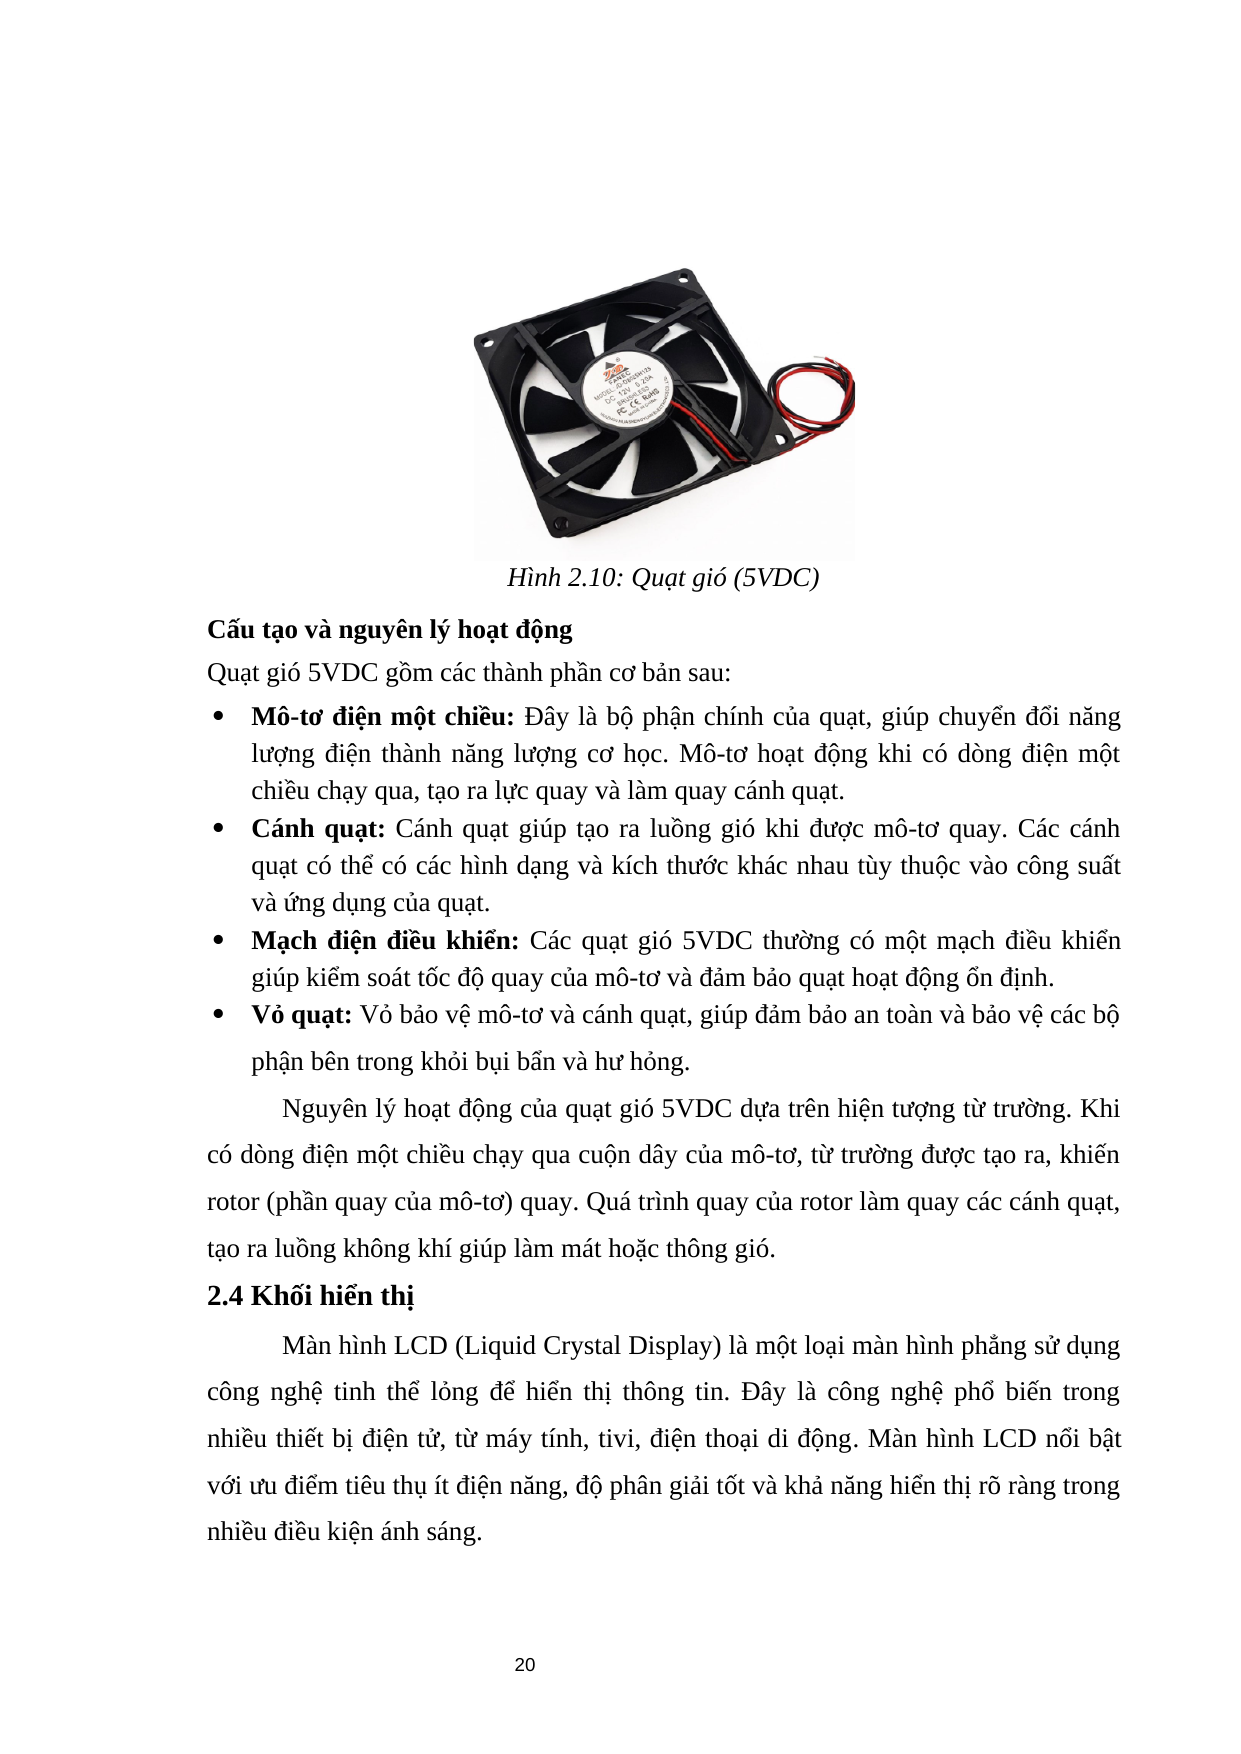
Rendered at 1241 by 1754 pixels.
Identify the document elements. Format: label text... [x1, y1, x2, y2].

list Cánh quạt: Cánh quạt giúp tạo ra luồng gió khi được mô-tơ quay. Các cánh quạt có thể có các hình dạng và kích thước khác nhau tùy thuộc vào công suất và ứng dụng của quạt. [214, 812, 1122, 918]
text Hình 2.10: Quạt gió (5VDC) [207, 561, 1122, 592]
list Mạch điện điều khiển: Các quạt gió 5VDC thường có một mạch điều khiển giúp kiểm soát tốc độ quay của mô-tơ và đảm bảo quạt hoạt động ổn định. [214, 924, 1122, 992]
text Quạt gió 5VDC gồm các thành phần cơ bản sau: [207, 656, 1122, 687]
list Mô-tơ điện một chiều: Đây là bộ phận chính của quạt, giúp chuyển đổi năng lượng điện thành năng lượng cơ học. Mô-tơ hoạt động khi có dòng điện một chiều chạy qua, tạo ra lực quay và làm quay cánh quạt. [214, 700, 1122, 806]
text Nguyên lý hoạt động của quạt gió 5VDC dựa trên hiện tượng từ trường. Khi có dòng điện một chiều chạy qua cuộn dây của mô-tơ, từ trường được tạo ra, khiến rotor (phần quay của mô-tơ) quay. Quá trình quay của rotor làm quay các cánh quạt, tạo ra luồng không khí giúp làm mát hoặc thông gió. [207, 1092, 1122, 1263]
text Cấu tạo và nguyên lý hoạt động [207, 613, 1122, 644]
text 2.4 Khối hiển thị [207, 1278, 1122, 1312]
picture [473, 242, 856, 561]
text Màn hình LCD (Liquid Crystal Display) là một loại màn hình phẳng sử dụng công nghệ tinh thể lỏng để hiển thị thông tin. Đây là công nghệ phổ biến trong nhiều thiết bị điện tử, từ máy tính, tivi, điện thoại di động. Màn hình LCD nổi bật với ưu điểm tiêu thụ ít điện năng, độ phân giải tốt và khả năng hiển thị rõ ràng trong nhiều điều kiện ánh sáng. [207, 1329, 1122, 1547]
list Vỏ quạt: Vỏ bảo vệ mô-tơ và cánh quạt, giúp đảm bảo an toàn và bảo vệ các bộ phận bên trong khỏi bụi bẩn và hư hỏng. [214, 998, 1122, 1076]
